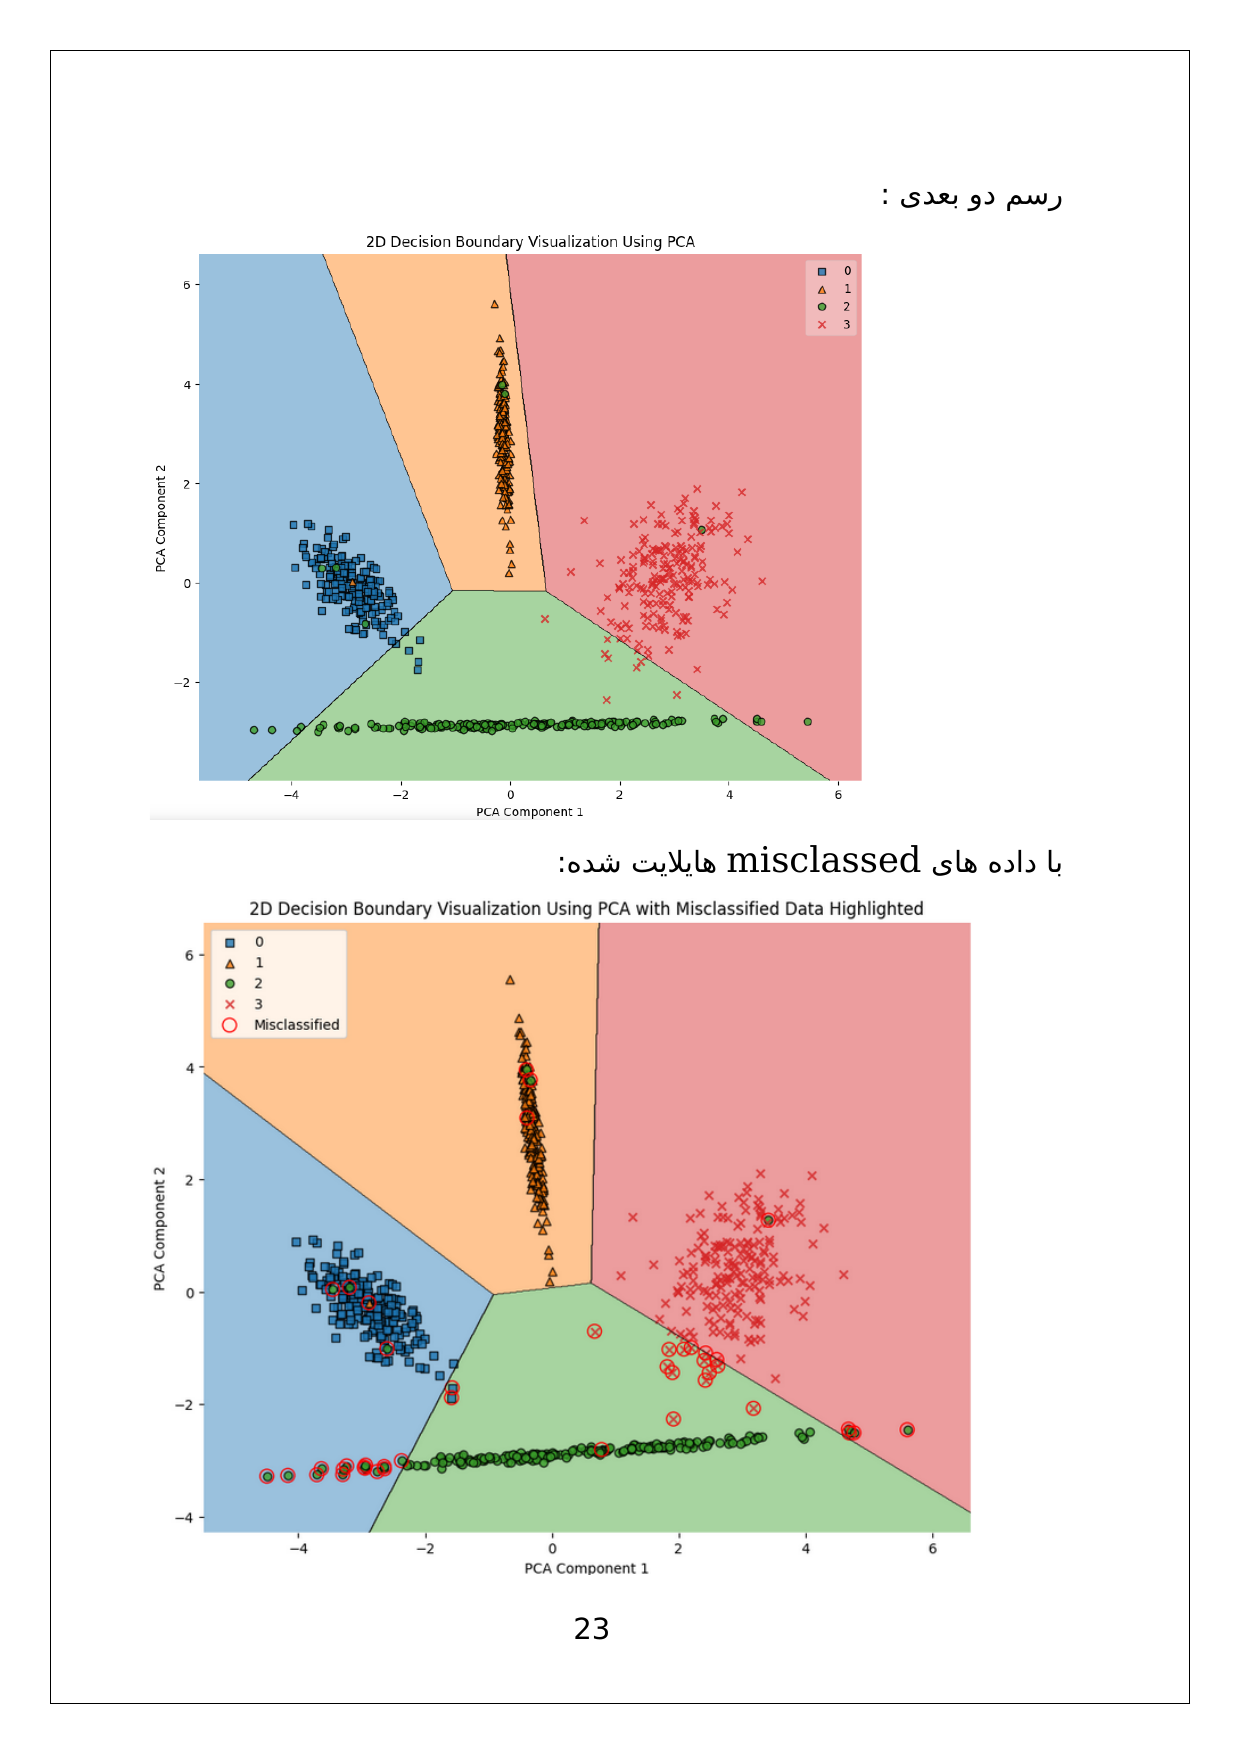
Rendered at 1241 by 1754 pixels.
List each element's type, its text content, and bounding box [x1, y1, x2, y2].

text رسم دو بعدی : [150, 177, 1063, 211]
picture [149, 228, 865, 820]
text با داده های misclassed هایلایت شده: [150, 837, 1063, 880]
picture [149, 898, 972, 1575]
